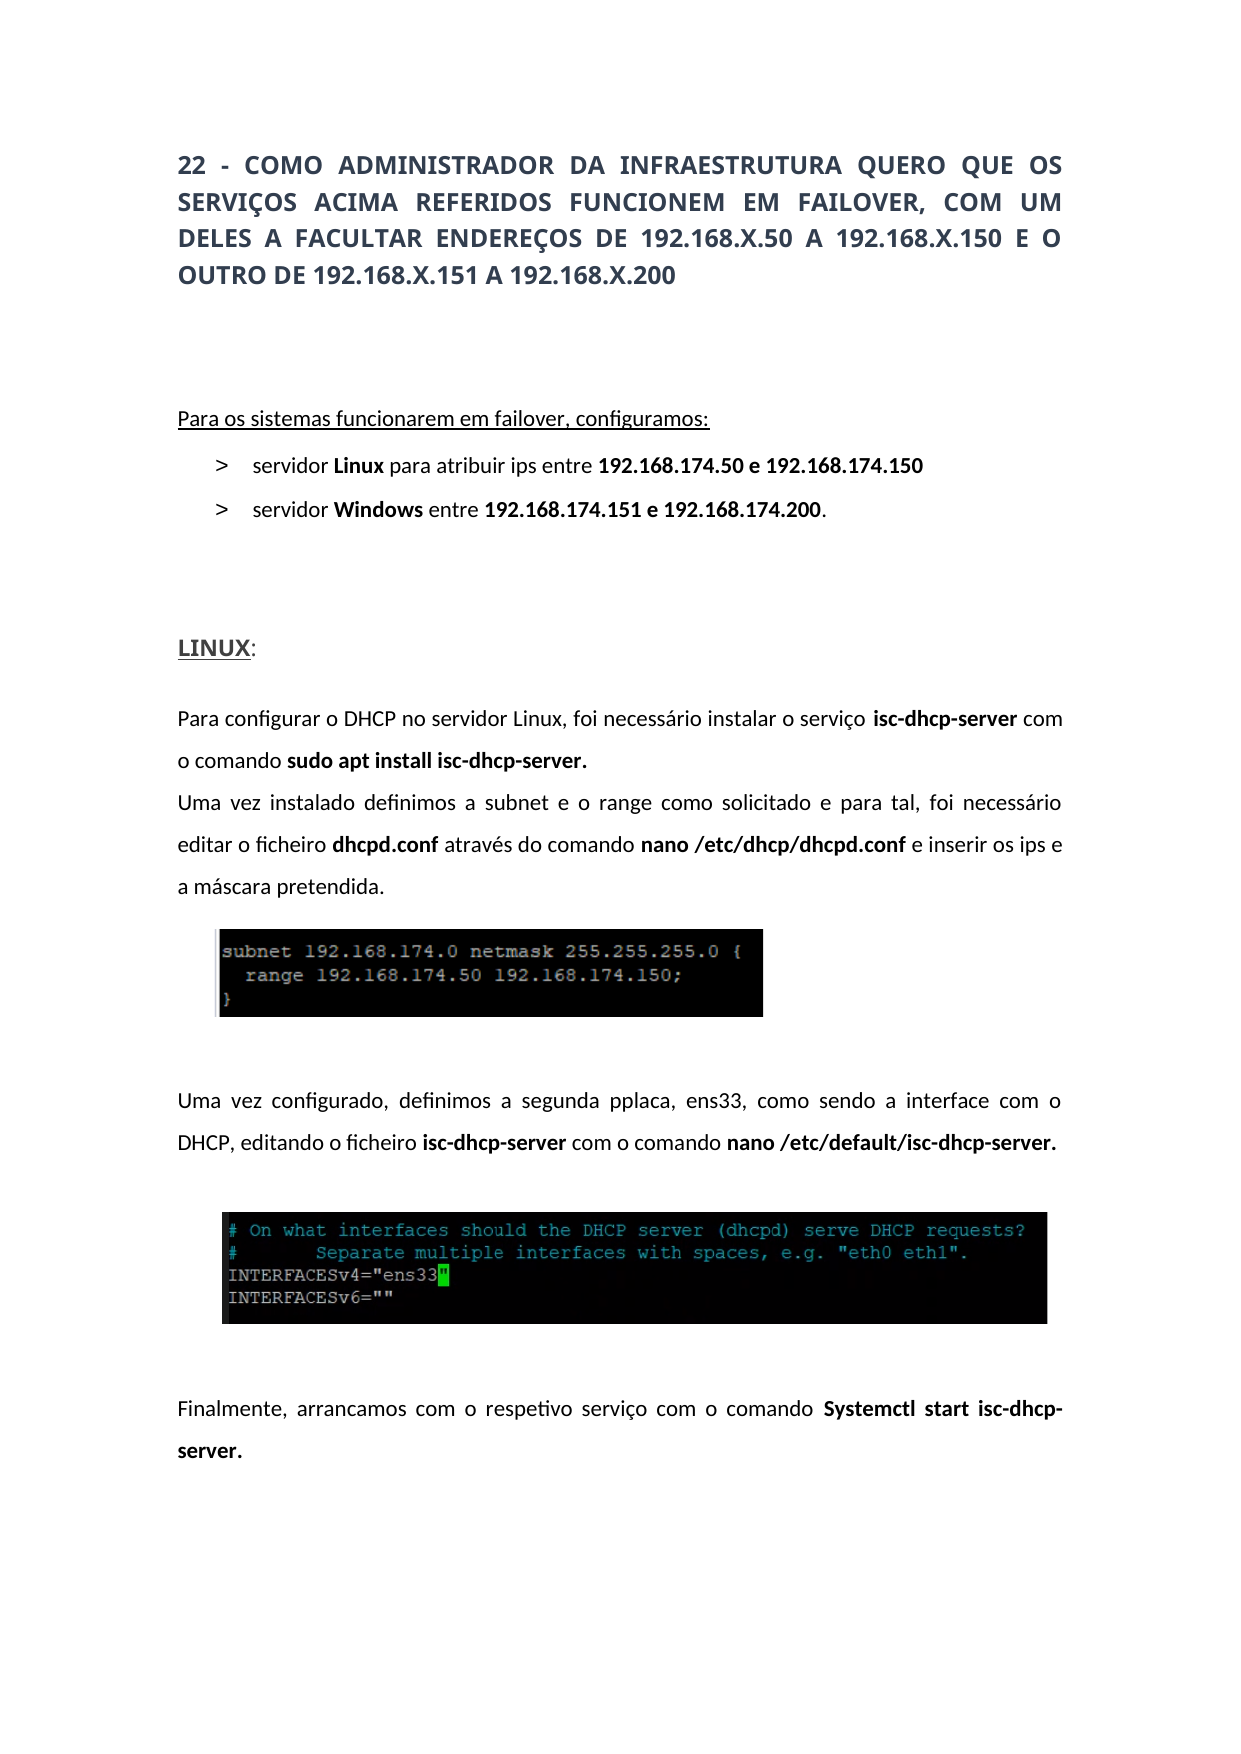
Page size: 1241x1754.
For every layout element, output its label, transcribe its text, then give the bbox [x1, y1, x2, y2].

text Uma vez instalado definimos a subnet e o range como solicitado e para tal, foi necessário editar o ficheiro dhcpd.conf através do comando nano /etc/dhcp/dhcpd.conf e inserir os ips e a máscara pretendida. [177, 788, 1063, 900]
subtitle LINUX: [177, 632, 1063, 663]
text Uma vez configurado, definimos a segunda pplaca, ens33, como sendo a interface com o DHCP, editando o ficheiro isc-dhcp-server com o comando nano /etc/default/isc-dhcp-server. [177, 1086, 1063, 1156]
list servidor Windows entre 192.168.174.151 e 192.168.174.200. [215, 495, 1063, 524]
text Finalmente, arrancamos com o respetivo serviço com o comando Systemctl start isc-dhcp-server. [177, 1394, 1063, 1464]
picture [222, 1212, 1048, 1324]
subtitle 22 - Como administrador da infraestrutura quero que os serviços acima referidos funcionem em failover, com um deles a facultar endereços de 192.168.X.50 a 192.168.X.150 e o outro de 192.168.X.151 a 192.168.X.200 [177, 148, 1063, 292]
text Para os sistemas funcionarem em failover, configuramos: [177, 404, 1063, 432]
text Para configurar o DHCP no servidor Linux, foi necessário instalar o serviço isc-dhcp-server com o comando sudo apt install isc-dhcp-server. [177, 704, 1063, 774]
list servidor Linux para atribuir ips entre 192.168.174.50 e 192.168.174.150 [215, 451, 1063, 480]
picture [214, 929, 764, 1017]
